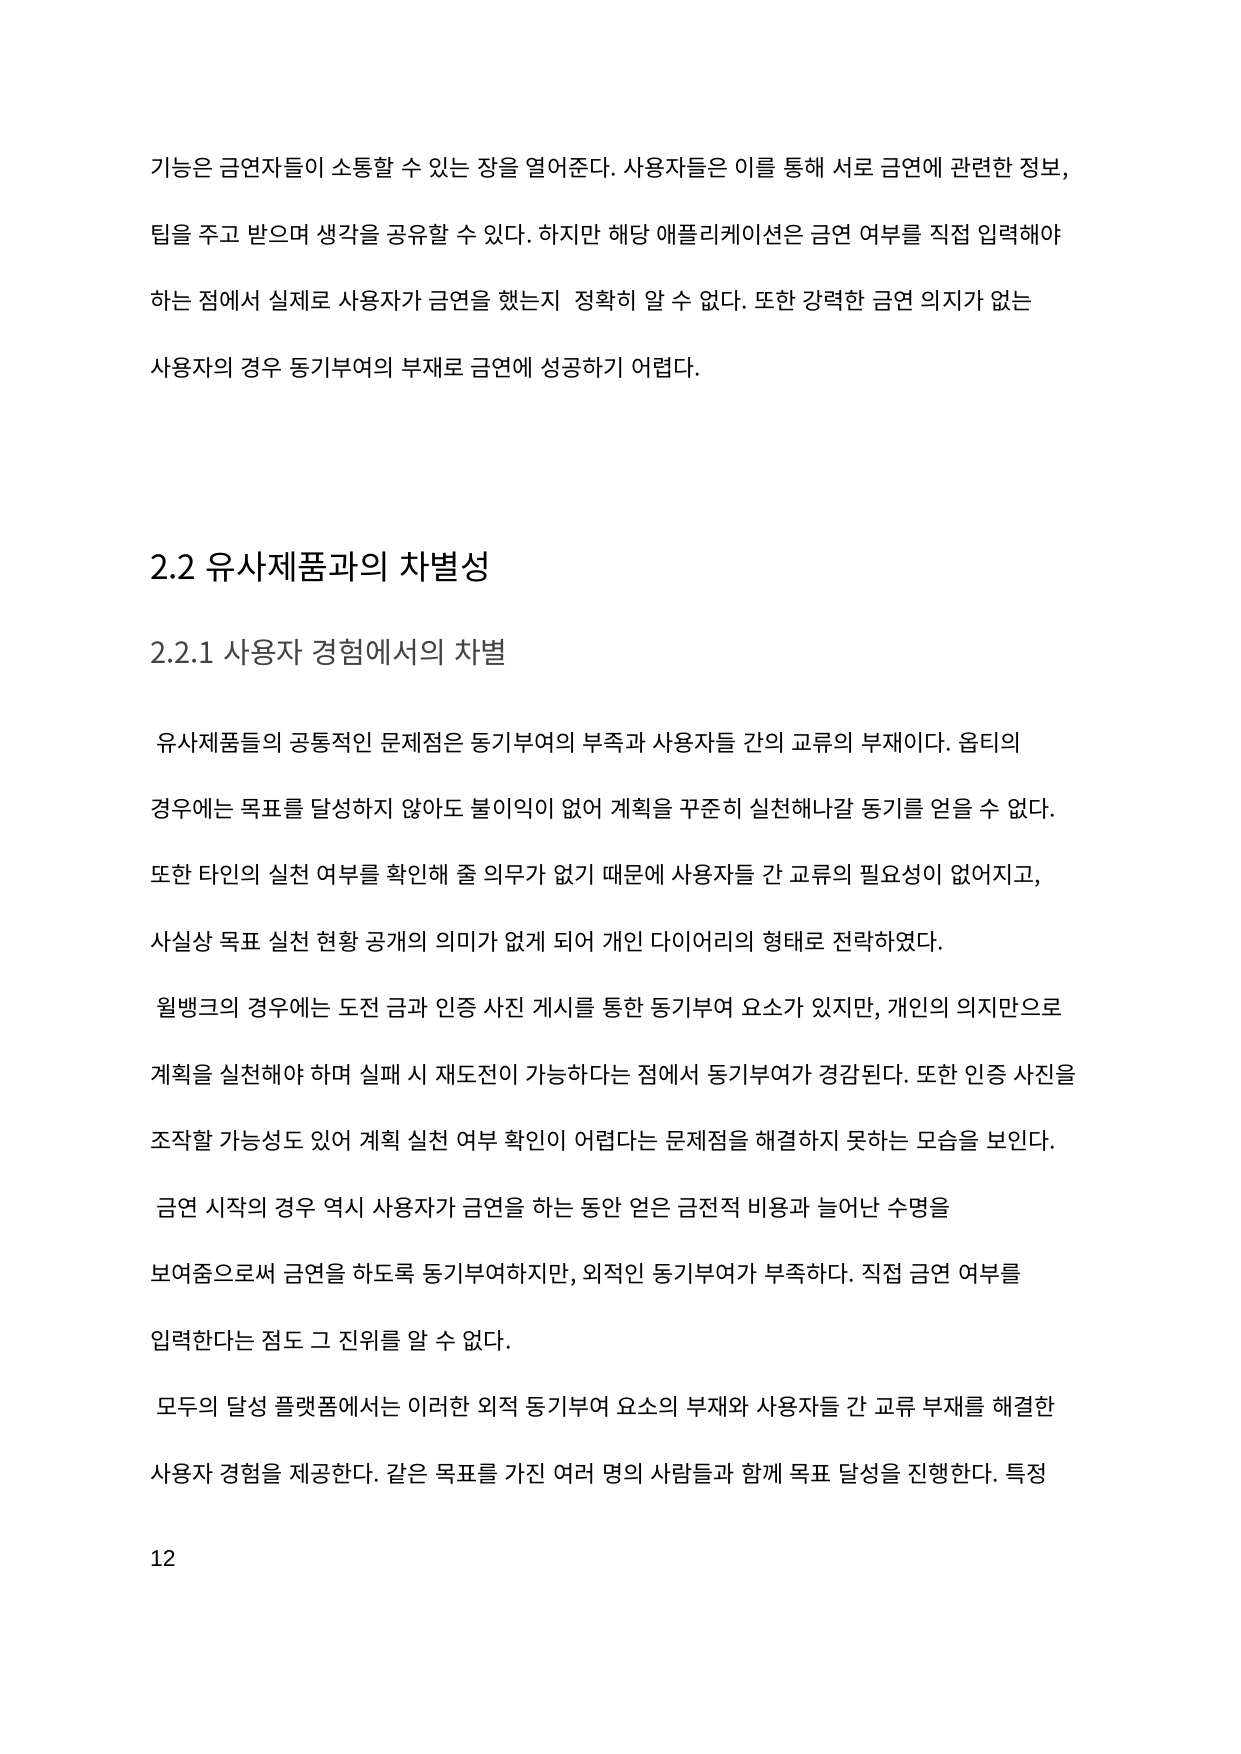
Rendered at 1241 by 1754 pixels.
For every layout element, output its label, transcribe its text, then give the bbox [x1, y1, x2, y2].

text 금연 시작의 경우 역시 사용자가 금연을 하는 동안 얻은 금전적 비용과 늘어난 수명을 보여줌으로써 금연을 하도록 동기부여하지만, 외적인 동기부여가 부족하다. 직접 금연 여부를 입력한다는 점도 그 진위를 알 수 없다. [150, 1189, 1080, 1356]
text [150, 1389, 1080, 1489]
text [150, 150, 1080, 383]
text 윌뱅크의 경우에는 도전 금과 인증 사진 게시를 통한 동기부여 요소가 있지만, 개인의 의지만으로 계획을 실천해야 하며 실패 시 재도전이 가능하다는 점에서 동기부여가 경감된다. 또한 인증 사진을 조작할 가능성도 있어 계획 실천 여부 확인이 어렵다는 문제점을 해결하지 못하는 모습을 보인다. [150, 990, 1080, 1156]
subtitle 2.2.1 사용자 경험에서의 차별 [150, 629, 1080, 672]
subtitle 2.2 유사제품과의 차별성 [150, 541, 1080, 589]
text 유사제품들의 공통적인 문제점은 동기부여의 부족과 사용자들 간의 교류의 부재이다. 옵티의 경우에는 목표를 달성하지 않아도 불이익이 없어 계획을 꾸준히 실천해나갈 동기를 얻을 수 없다. 또한 타인의 실천 여부를 확인해 줄 의무가 없기 때문에 사용자들 간 교류의 필요성이 없어지고, 사실상 목표 실천 현황 공개의 의미가 없게 되어 개인 다이어리의 형태로 전락하였다. [150, 724, 1080, 957]
